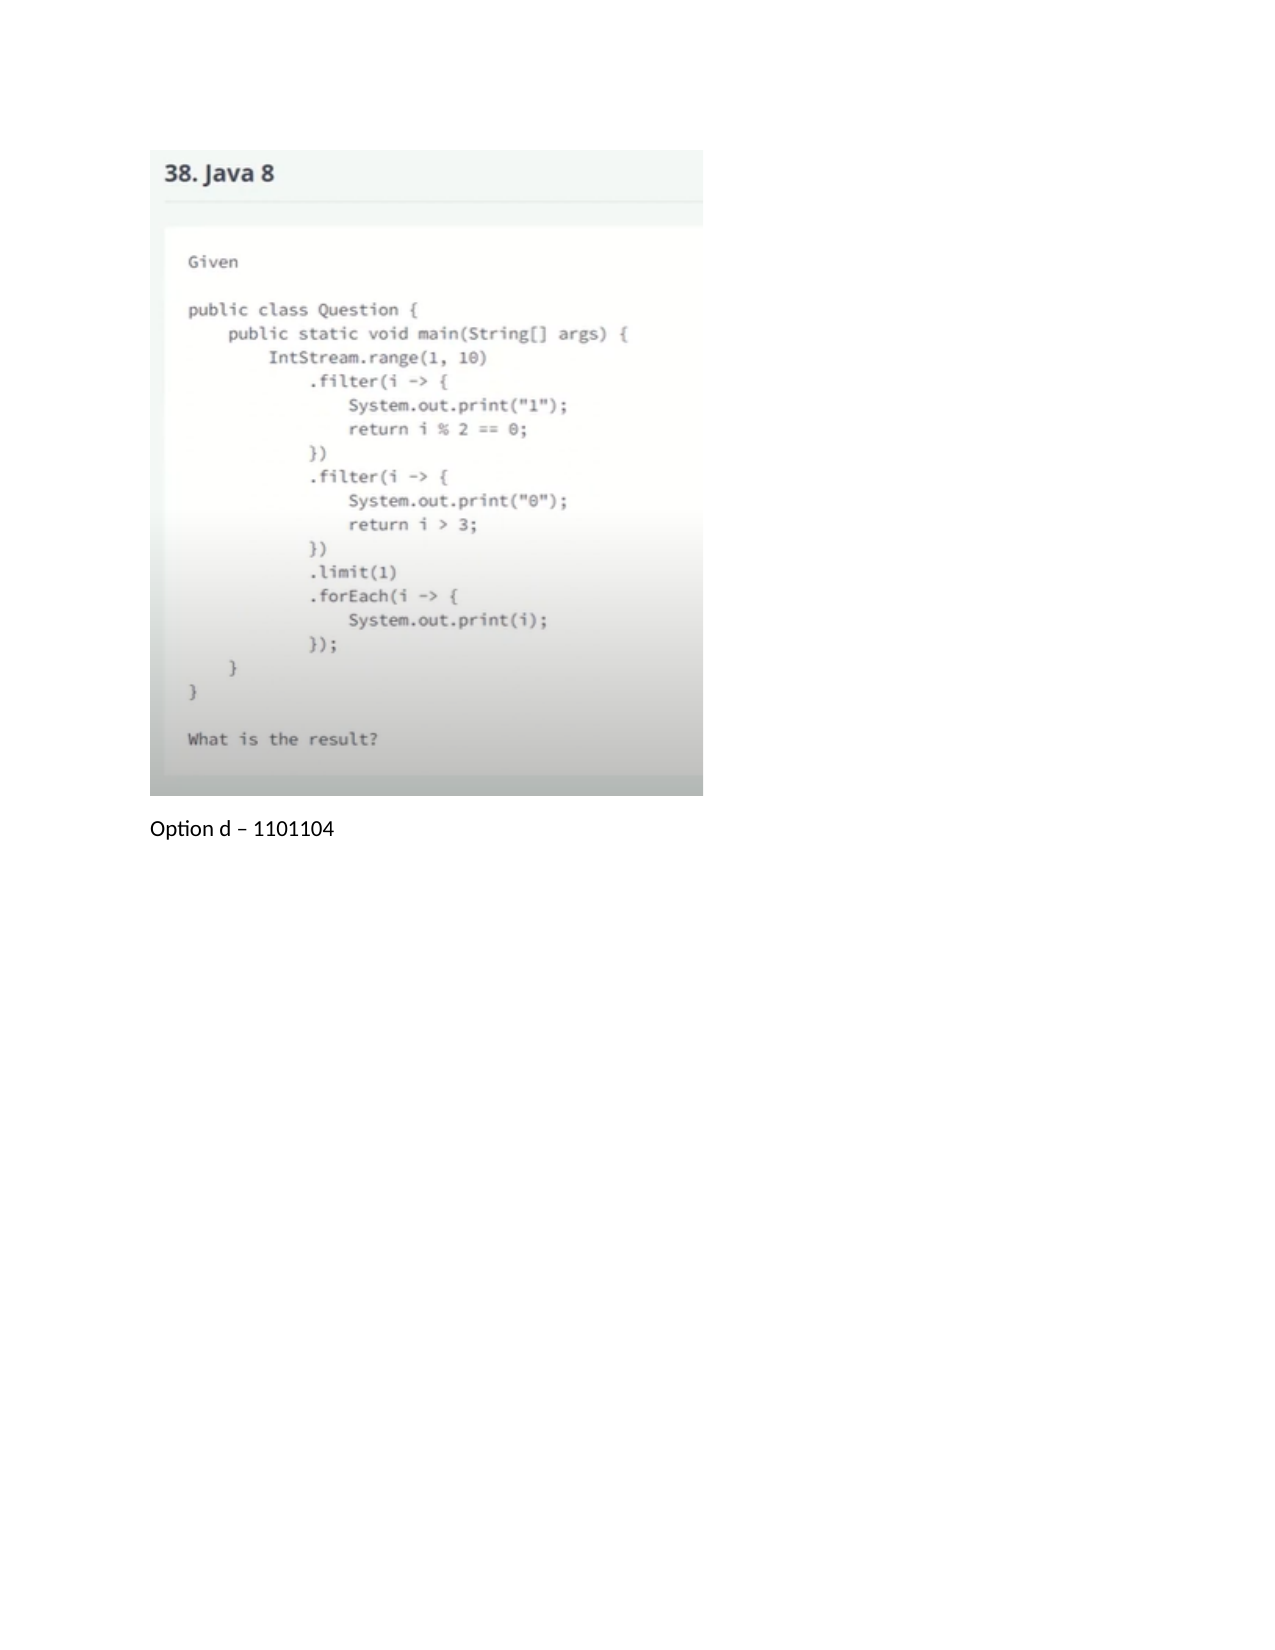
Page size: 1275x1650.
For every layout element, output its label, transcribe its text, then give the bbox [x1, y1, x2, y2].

picture [150, 150, 704, 796]
text Option d – 1101104 [150, 814, 1125, 842]
